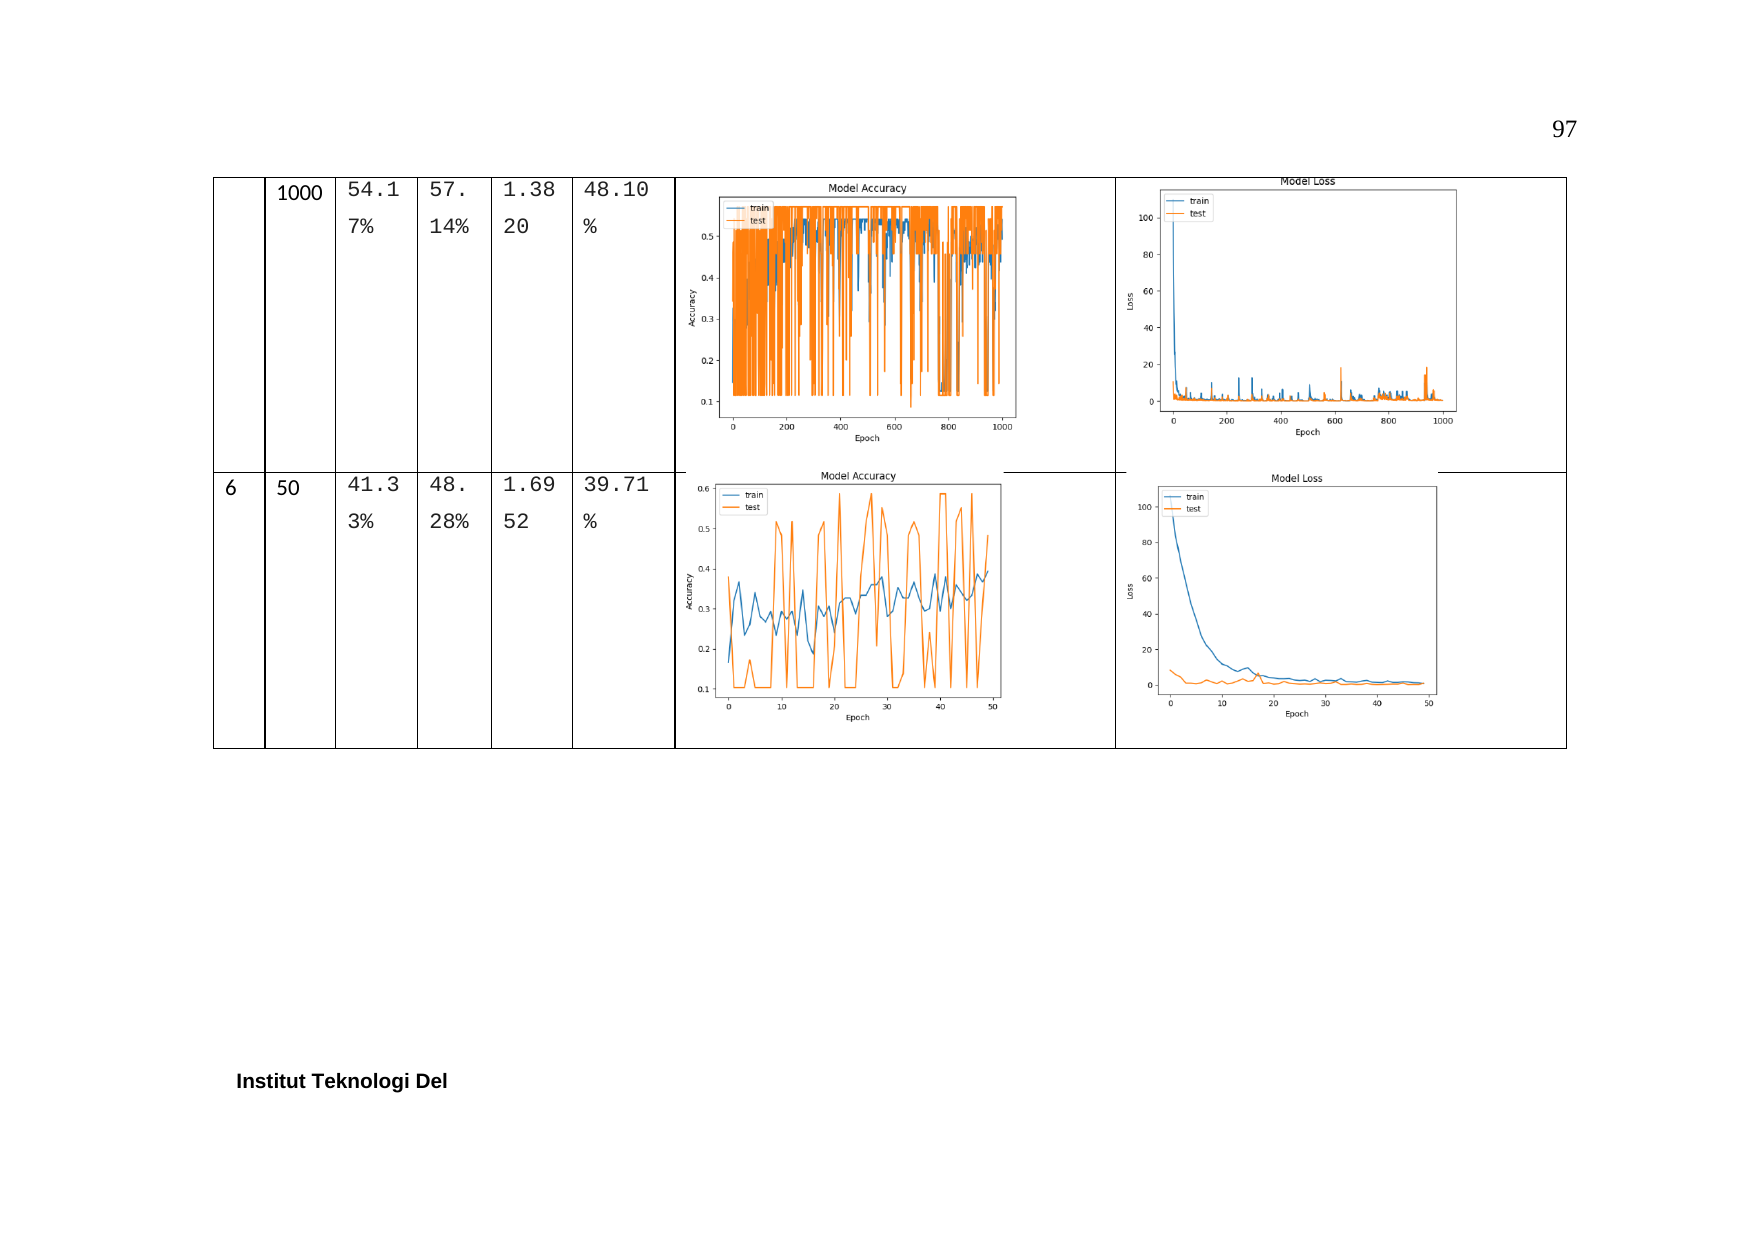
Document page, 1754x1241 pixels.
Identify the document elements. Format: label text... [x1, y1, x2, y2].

table_cell 39.71 % [573, 473, 674, 748]
table_cell 48.10 % [573, 178, 674, 472]
table_cell [1116, 473, 1566, 748]
table_cell 57.14% [418, 178, 491, 472]
picture [1126, 472, 1438, 719]
table_cell 41.33% [336, 473, 417, 748]
table_cell 6 [214, 473, 264, 748]
table_cell [214, 178, 264, 472]
table_cell 50 [266, 473, 335, 748]
table_cell [676, 473, 1115, 748]
table_cell 54.17% [336, 178, 417, 472]
table_cell [1116, 178, 1566, 472]
table_cell [676, 178, 1115, 472]
picture [686, 472, 1004, 722]
table_cell 1000 [266, 178, 335, 472]
table_cell 1.6952 [492, 473, 572, 748]
table_cell 48.28% [418, 473, 491, 748]
picture [686, 178, 1019, 445]
table_cell 1.3820 [492, 178, 572, 472]
picture [1126, 178, 1459, 439]
